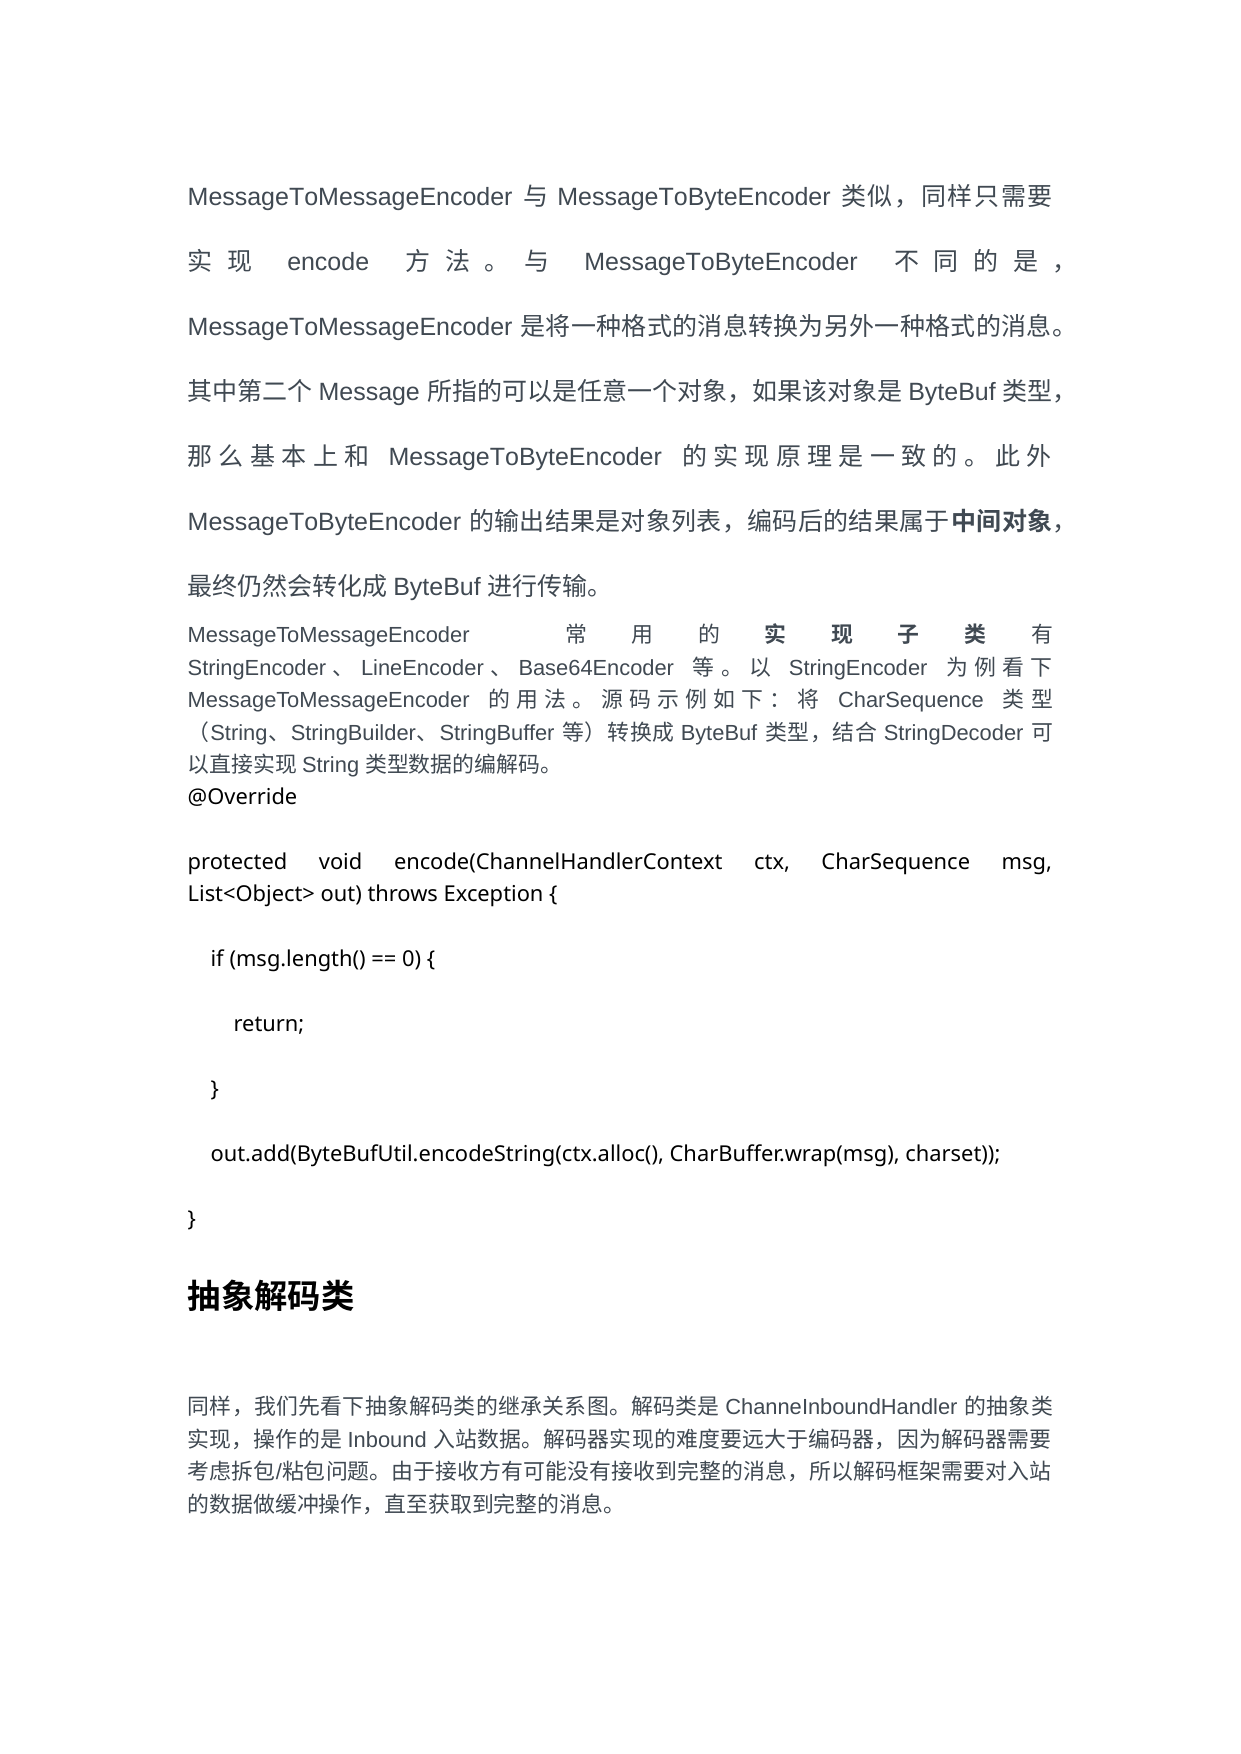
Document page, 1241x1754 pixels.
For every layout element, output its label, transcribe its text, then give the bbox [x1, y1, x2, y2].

text protected void encode(ChannelHandlerContext ctx, CharSequence msg, List<Object> out) throws Exception { [187, 844, 1053, 909]
text return; [187, 1007, 1053, 1039]
text 同样，我们先看下抽象解码类的继承关系图。解码类是 ChanneInboundHandler 的抽象类实现，操作的是 Inbound 入站数据。解码器实现的难度要远大于编码器，因为解码器需要考虑拆包/粘包问题。由于接收方有可能没有接收到完整的消息，所以解码框架需要对入站的数据做缓冲操作，直至获取到完整的消息。 [187, 1389, 1053, 1519]
text MessageToMessageEncoder 与 MessageToByteEncoder 类似，同样只需要实现 encode 方法。与 MessageToByteEncoder 不同的是，MessageToMessageEncoder 是将一种格式的消息转换为另外一种格式的消息。其中第二个 Message 所指的可以是任意一个对象，如果该对象是 ByteBuf 类型，那么基本上和 MessageToByteEncoder 的实现原理是一致的。此外 MessageToByteEncoder 的输出结果是对象列表，编码后的结果属于中间对象，最终仍然会转化成 ByteBuf 进行传输。 [187, 162, 1053, 617]
text if (msg.length() == 0) { [187, 942, 1053, 974]
text MessageToMessageEncoder 常用的实现子类有 StringEncoder、LineEncoder、Base64Encoder 等。以 StringEncoder 为例看下 MessageToMessageEncoder 的用法。源码示例如下：将 CharSequence 类型（String、StringBuilder、StringBuffer 等）转换成 ByteBuf 类型，结合 StringDecoder 可以直接实现 String 类型数据的编解码。 [187, 617, 1053, 779]
text } [187, 1072, 1053, 1104]
text out.add(ByteBufUtil.encodeString(ctx.alloc(), CharBuffer.wrap(msg), charset)); [187, 1137, 1053, 1169]
subtitle 抽象解码类 [187, 1262, 1053, 1327]
text } [187, 1202, 1053, 1234]
text @Override [187, 779, 1053, 812]
